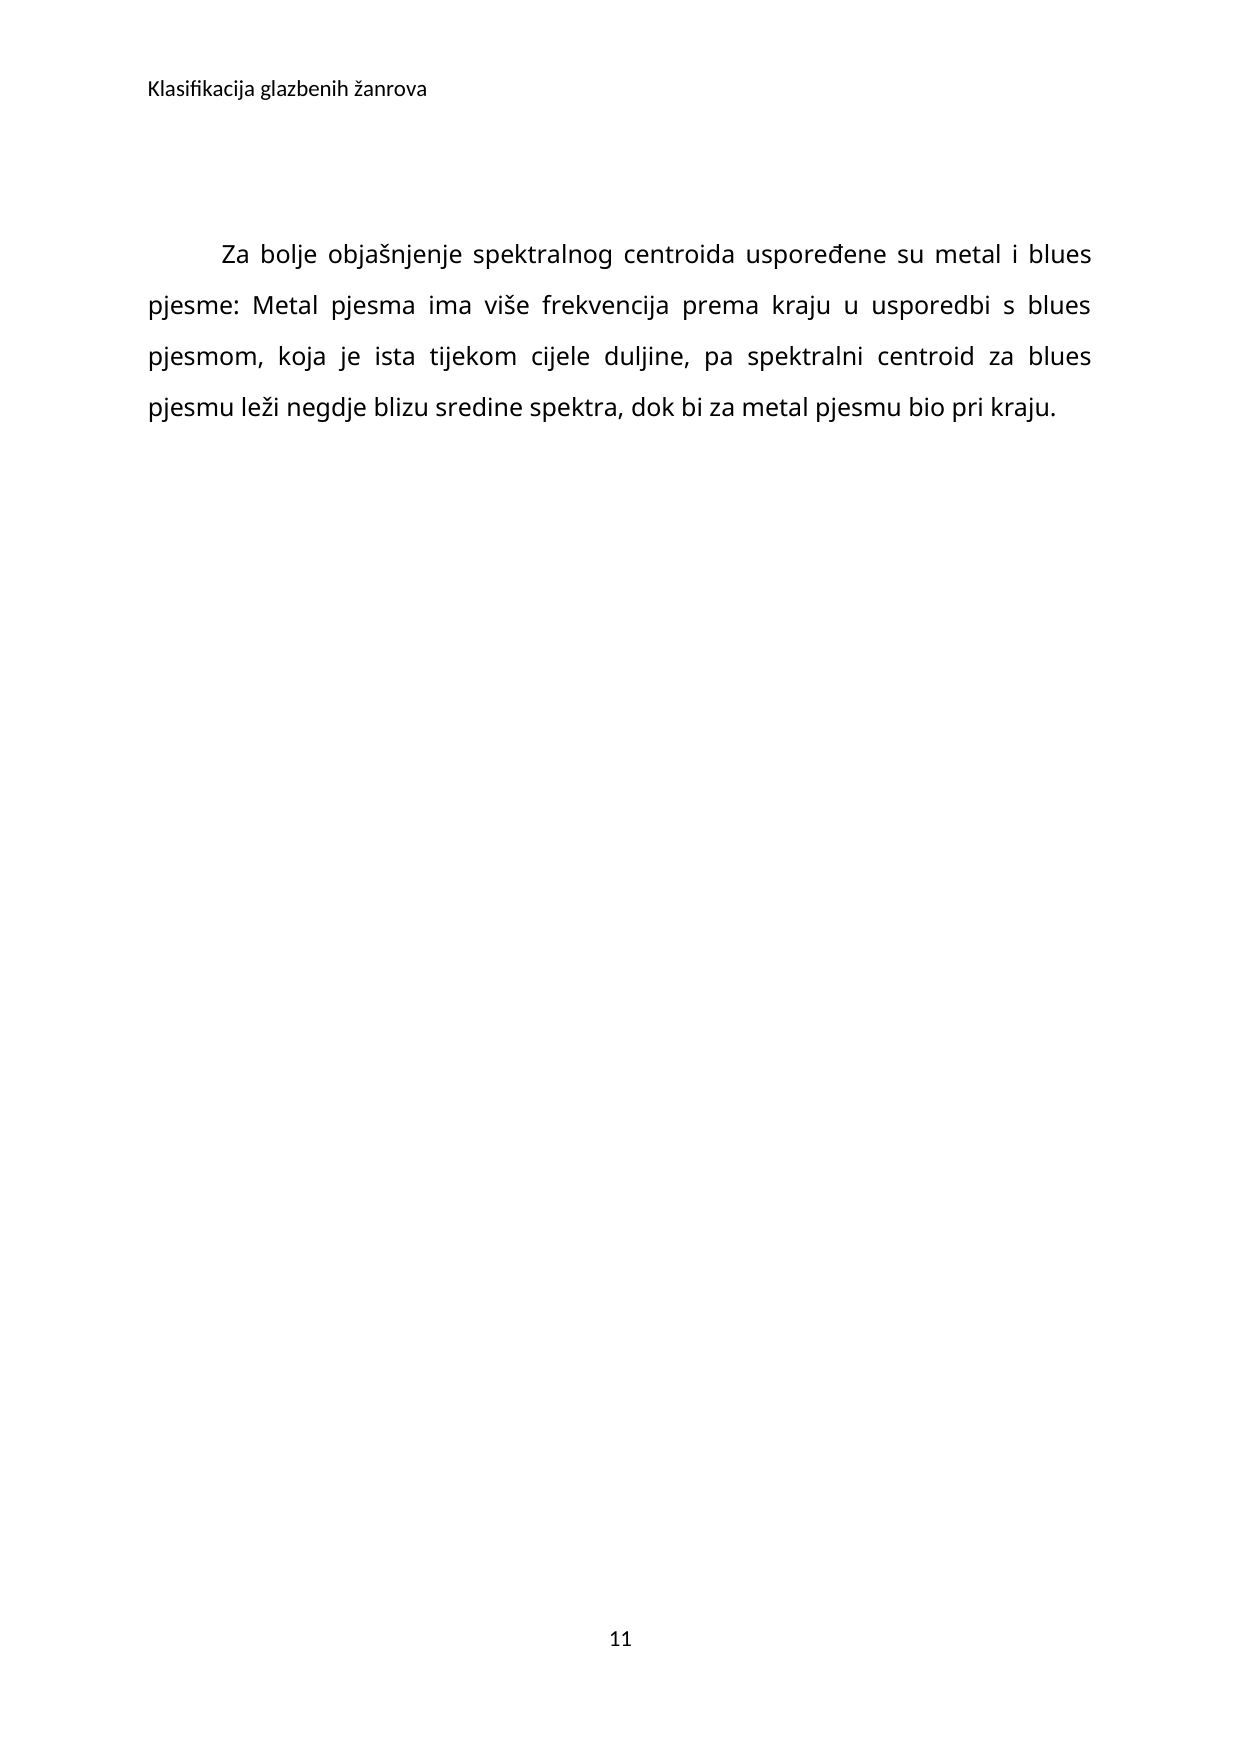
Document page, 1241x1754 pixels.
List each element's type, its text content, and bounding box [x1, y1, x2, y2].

text Za bolje objašnjenje spektralnog centroida uspoređene su metal i blues pjesme: Metal pjesma ima više frekvencija prema kraju u usporedbi s blues pjesmom, koja je ista tijekom cijele duljine, pa spektralni centroid za blues pjesmu leži negdje blizu sredine spektra, dok bi za metal pjesmu bio pri kraju. [148, 237, 1093, 424]
